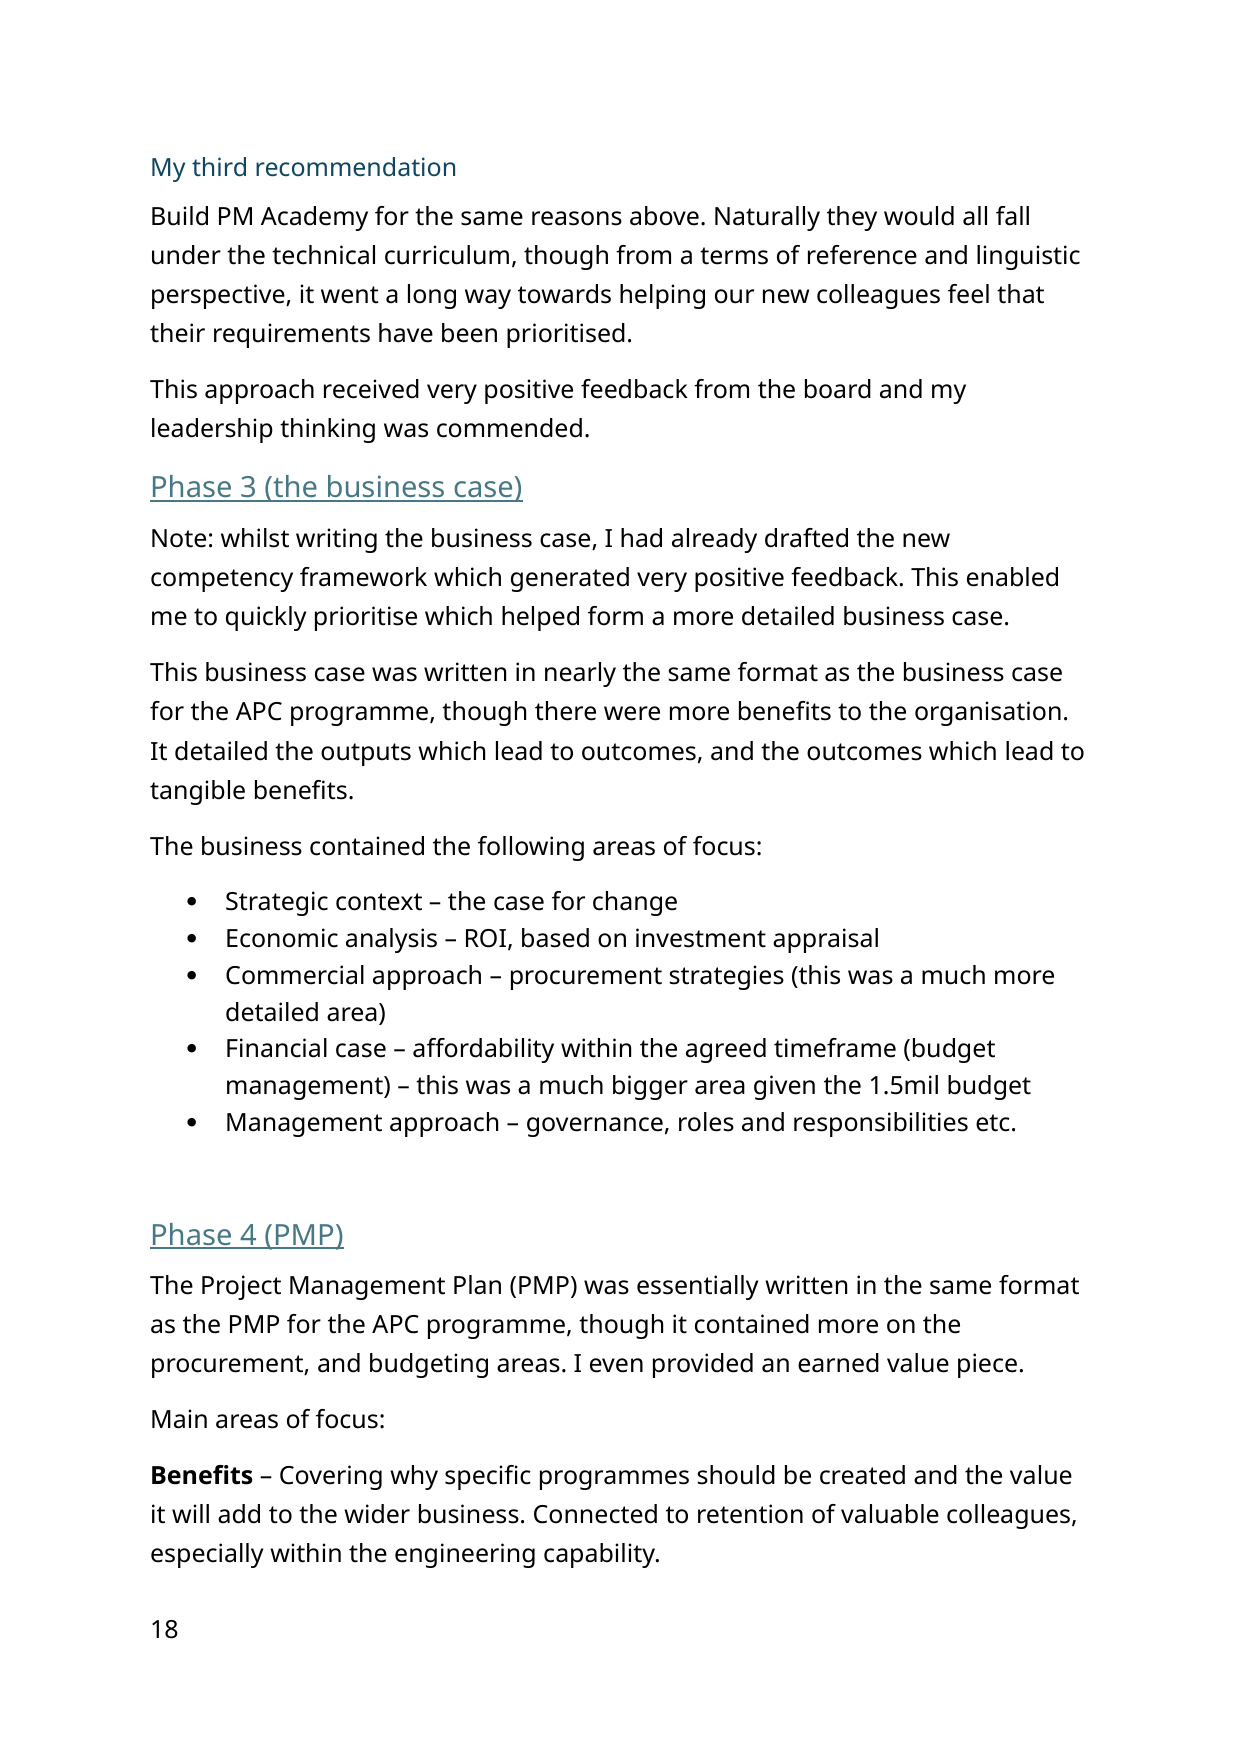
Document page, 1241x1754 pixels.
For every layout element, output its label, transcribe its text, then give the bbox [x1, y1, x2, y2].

list Financial case – affordability within the agreed timeframe (budget management) – this was a much bigger area given the 1.5mil budget [187, 1031, 1090, 1102]
list Strategic context – the case for change [187, 884, 1090, 918]
text Benefits – Covering why specific programmes should be created and the value it will add to the wider business. Connected to retention of valuable colleagues, especially within the engineering capability. [150, 1458, 1090, 1570]
subtitle My third recommendation [150, 150, 1090, 184]
subtitle Phase 3 (the business case) [150, 467, 1090, 506]
text Main areas of focus: [150, 1402, 1090, 1436]
text Note: whilst writing the business case, I had already drafted the new competency framework which generated very positive feedback. This enabled me to quickly prioritise which helped form a more detailed business case. [150, 521, 1090, 633]
text This approach received very positive feedback from the board and my leadership thinking was commended. [150, 372, 1090, 445]
list Economic analysis – ROI, based on investment appraisal [187, 921, 1090, 955]
text This business case was written in nearly the same format as the business case for the APC programme, though there were more benefits to the organisation. It detailed the outputs which lead to outcomes, and the outcomes which lead to tangible benefits. [150, 655, 1090, 806]
list Commercial approach – procurement strategies (this was a much more detailed area) [187, 957, 1090, 1028]
subtitle Phase 4 (PMP) [150, 1214, 1090, 1253]
text The business contained the following areas of focus: [150, 828, 1090, 862]
text The Project Management Plan (PMP) was essentially written in the same format as the PMP for the APC programme, though it contained more on the procurement, and budgeting areas. I even provided an earned value piece. [150, 1268, 1090, 1380]
list Management approach – governance, roles and responsibilities etc. [187, 1104, 1090, 1139]
text Build PM Academy for the same reasons above. Naturally they would all fall under the technical curriculum, though from a terms of reference and linguistic perspective, it went a long way towards helping our new colleagues feel that their requirements have been prioritised. [150, 198, 1090, 350]
